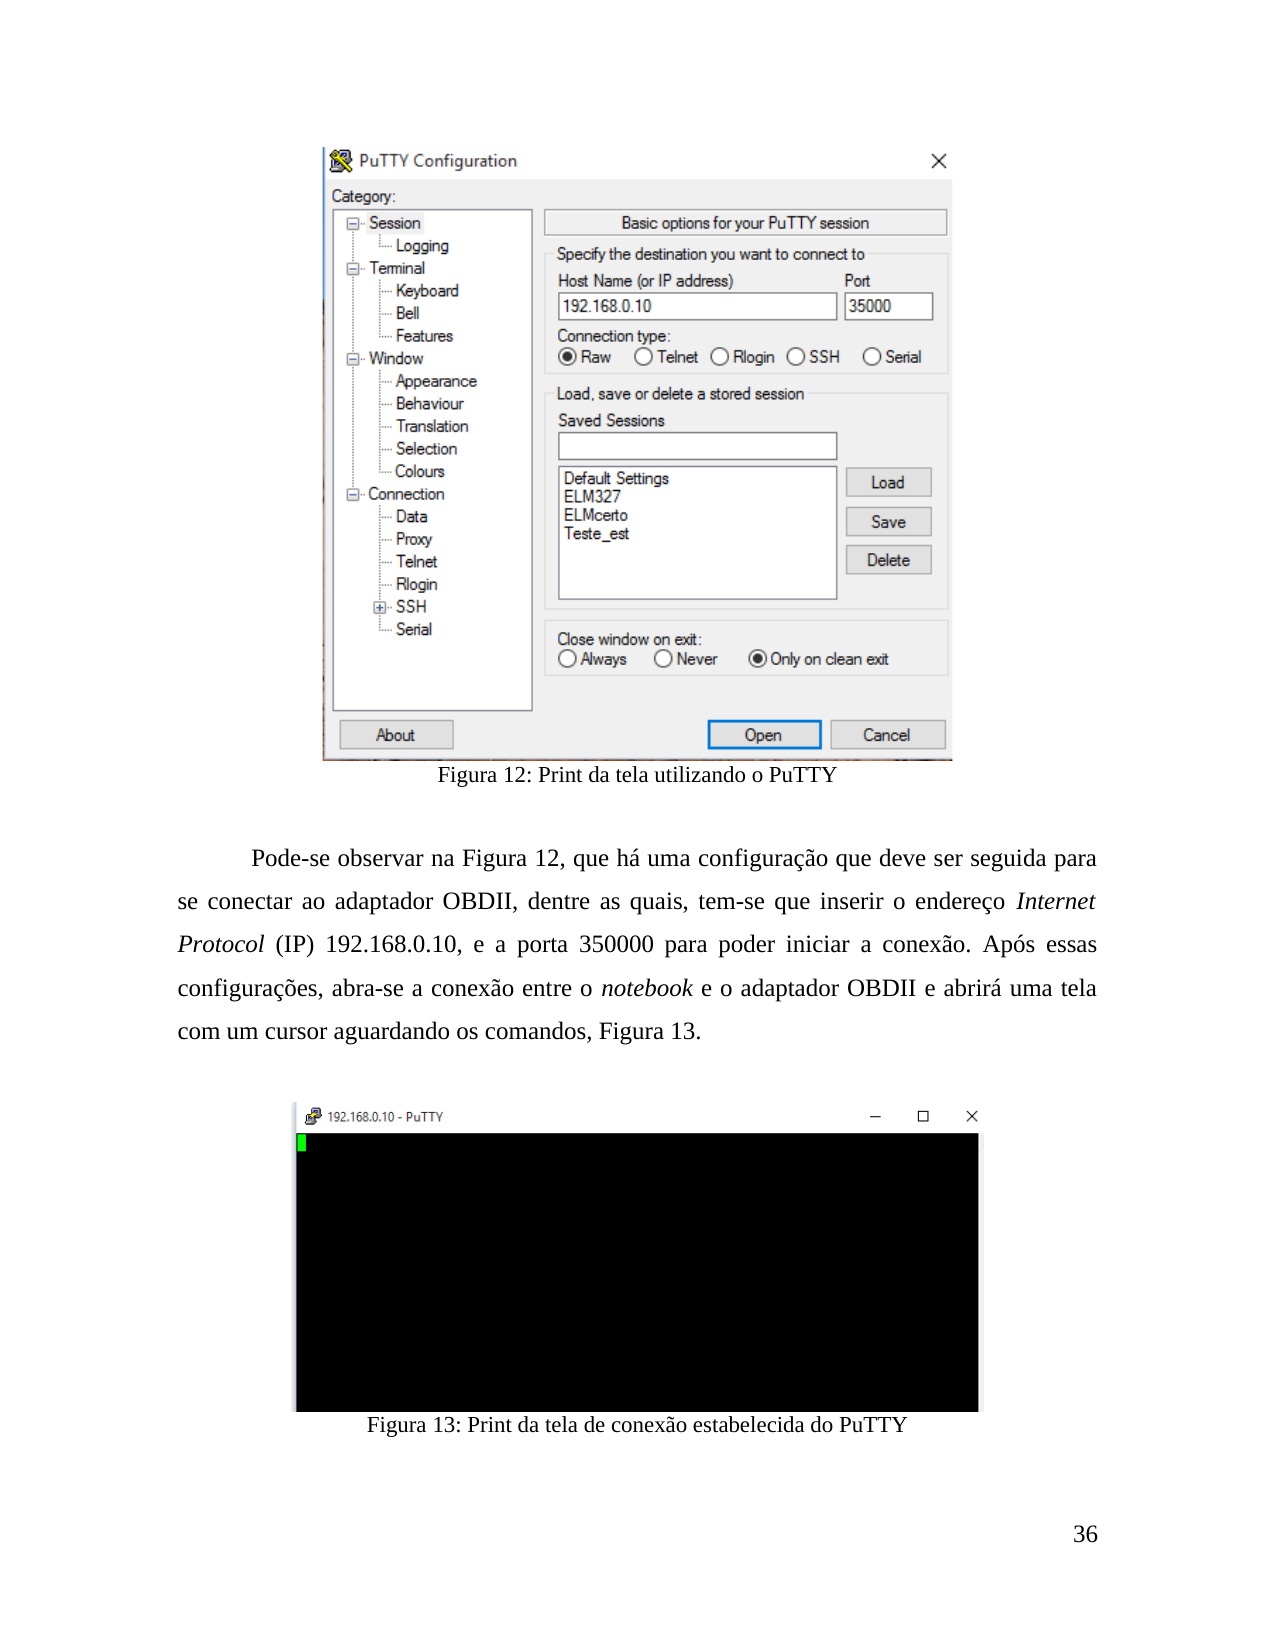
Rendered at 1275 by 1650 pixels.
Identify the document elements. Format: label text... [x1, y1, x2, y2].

text Figura 13: Print da tela de conexão estabelecida do PuTTY [177, 1412, 1098, 1438]
text Figura 12: Print da tela utilizando o PuTTY [177, 761, 1098, 787]
text Pode-se observar na Figura 12, que há uma configuração que deve ser seguida para se conectar ao adaptador OBDII, dentre as quais, tem-se que inserir o endereço Internet Protocol (IP) 192.168.0.10, e a porta 350000 para poder iniciar a conexão. Após essas configurações, abra-se a conexão entre o notebook e o adaptador OBDII e abrirá uma tela com um cursor aguardando os comandos, Figura 13. [177, 843, 1098, 1044]
picture [291, 1102, 984, 1412]
picture [322, 147, 953, 761]
